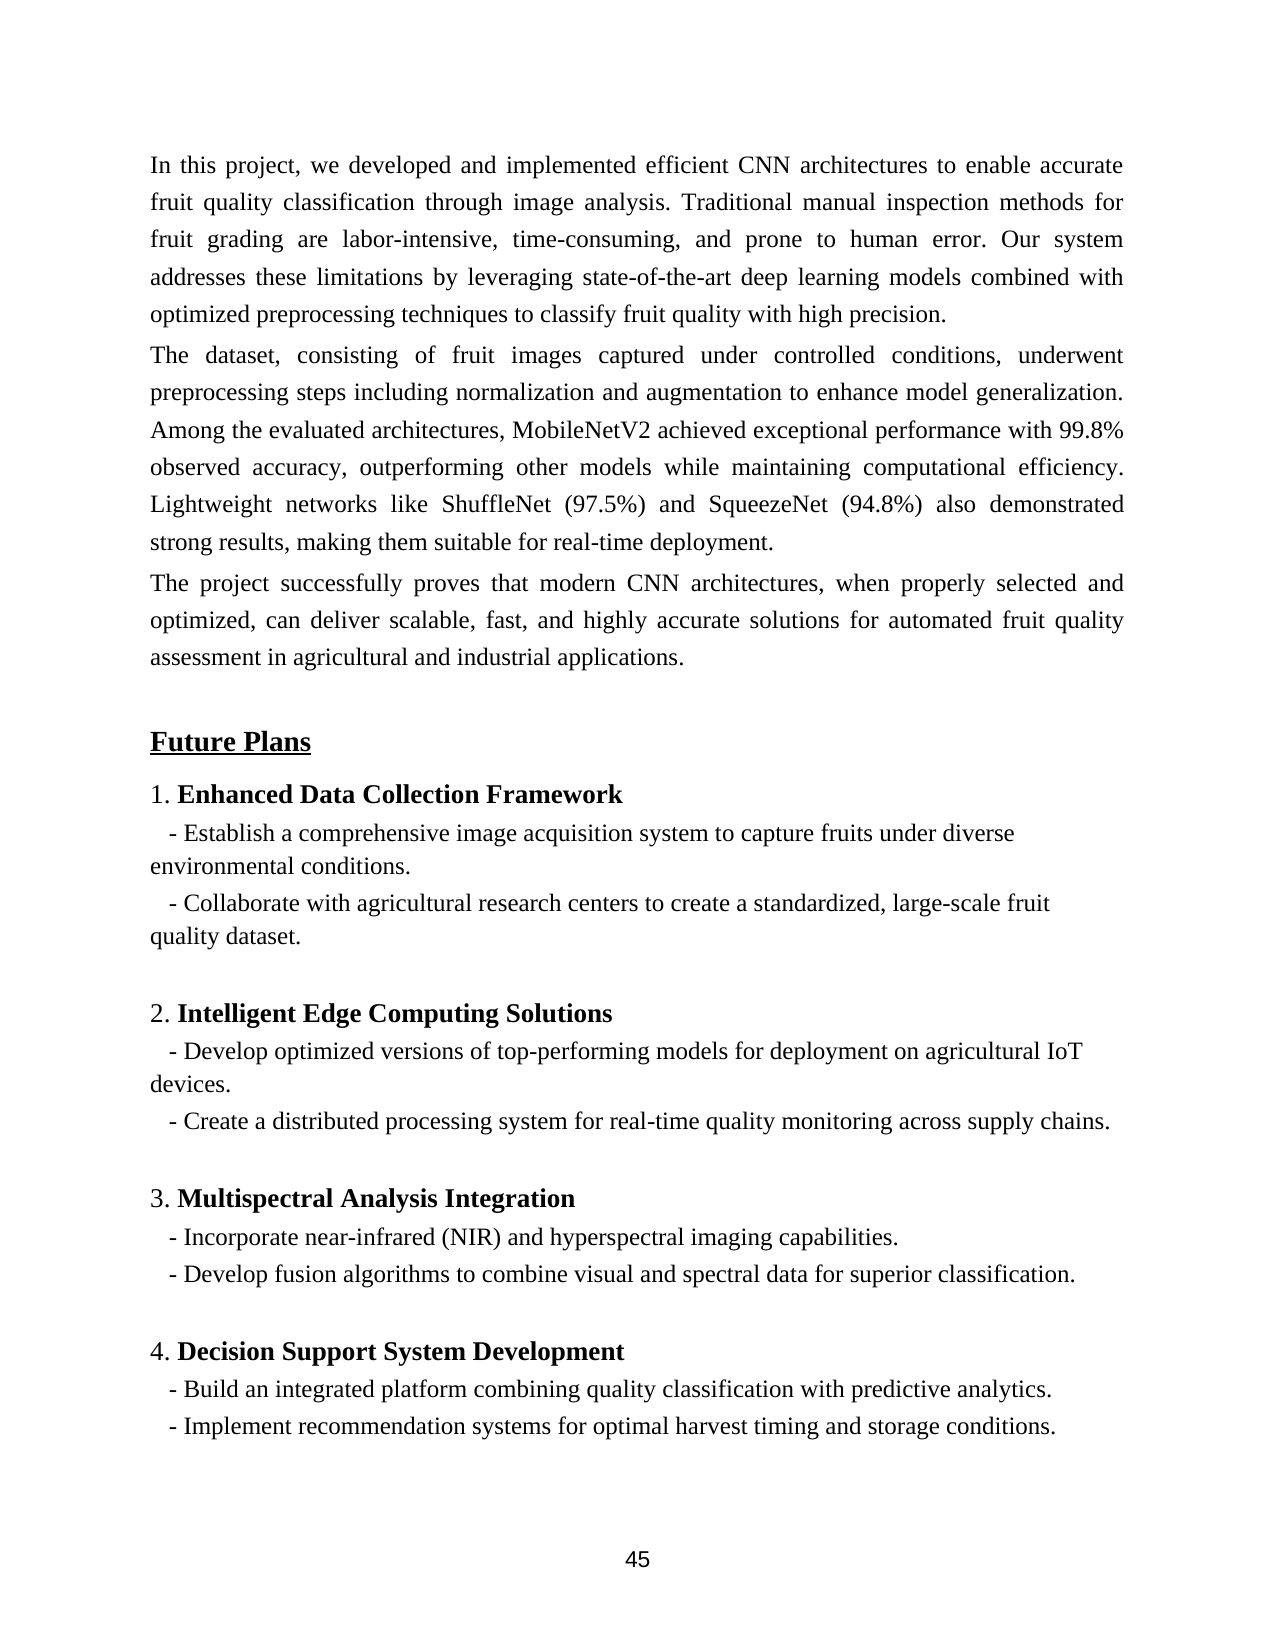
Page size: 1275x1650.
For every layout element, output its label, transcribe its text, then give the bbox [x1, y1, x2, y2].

text 4. Decision Support System Development [150, 1335, 1125, 1366]
text - Collaborate with agricultural research centers to create a standardized, large-scale fruit quality dataset. [150, 888, 1125, 949]
text - Establish a comprehensive image acquisition system to capture fruits under diverse environmental conditions. [150, 818, 1125, 880]
text The project successfully proves that modern CNN architectures, when properly selected and optimized, can deliver scalable, fast, and highly accurate solutions for automated fruit quality assessment in agricultural and industrial applications. [150, 568, 1125, 671]
text - Create a distributed processing system for real-time quality monitoring across supply chains. [150, 1106, 1125, 1135]
text - Develop fusion algorithms to combine visual and spectral data for superior classification. [150, 1259, 1125, 1287]
text 3. Multispectral Analysis Integration [150, 1182, 1125, 1214]
text 1. Enhanced Data Collection Framework [150, 778, 1125, 809]
text - Build an integrated platform combining quality classification with predictive analytics. [150, 1374, 1125, 1403]
text The dataset, consisting of fruit images captured under controlled conditions, underwent preprocessing steps including normalization and augmentation to enhance model generalization. Among the evaluated architectures, MobileNetV2 achieved exceptional performance with 99.8% observed accuracy, outperforming other models while maintaining computational efficiency. Lightweight networks like ShuffleNet (97.5%) and SqueezeNet (94.8%) also demonstrated strong results, making them suitable for real-time deployment. [150, 340, 1125, 555]
text - Incorporate near-infrared (NIR) and hyperspectral imaging capabilities. [150, 1222, 1125, 1251]
text 2. Intelligent Edge Computing Solutions [150, 997, 1125, 1028]
text Future Plans [150, 724, 1125, 758]
text In this project, we developed and implemented efficient CNN architectures to enable accurate fruit quality classification through image analysis. Traditional manual inspection methods for fruit grading are labor-intensive, time-consuming, and prone to human error. Our system addresses these limitations by leveraging state-of-the-art deep learning models combined with optimized preprocessing techniques to classify fruit quality with high precision. [150, 150, 1125, 328]
text - Implement recommendation systems for optimal harvest timing and storage conditions. [150, 1411, 1125, 1440]
text - Develop optimized versions of top-performing models for deployment on agricultural IoT devices. [150, 1036, 1125, 1098]
